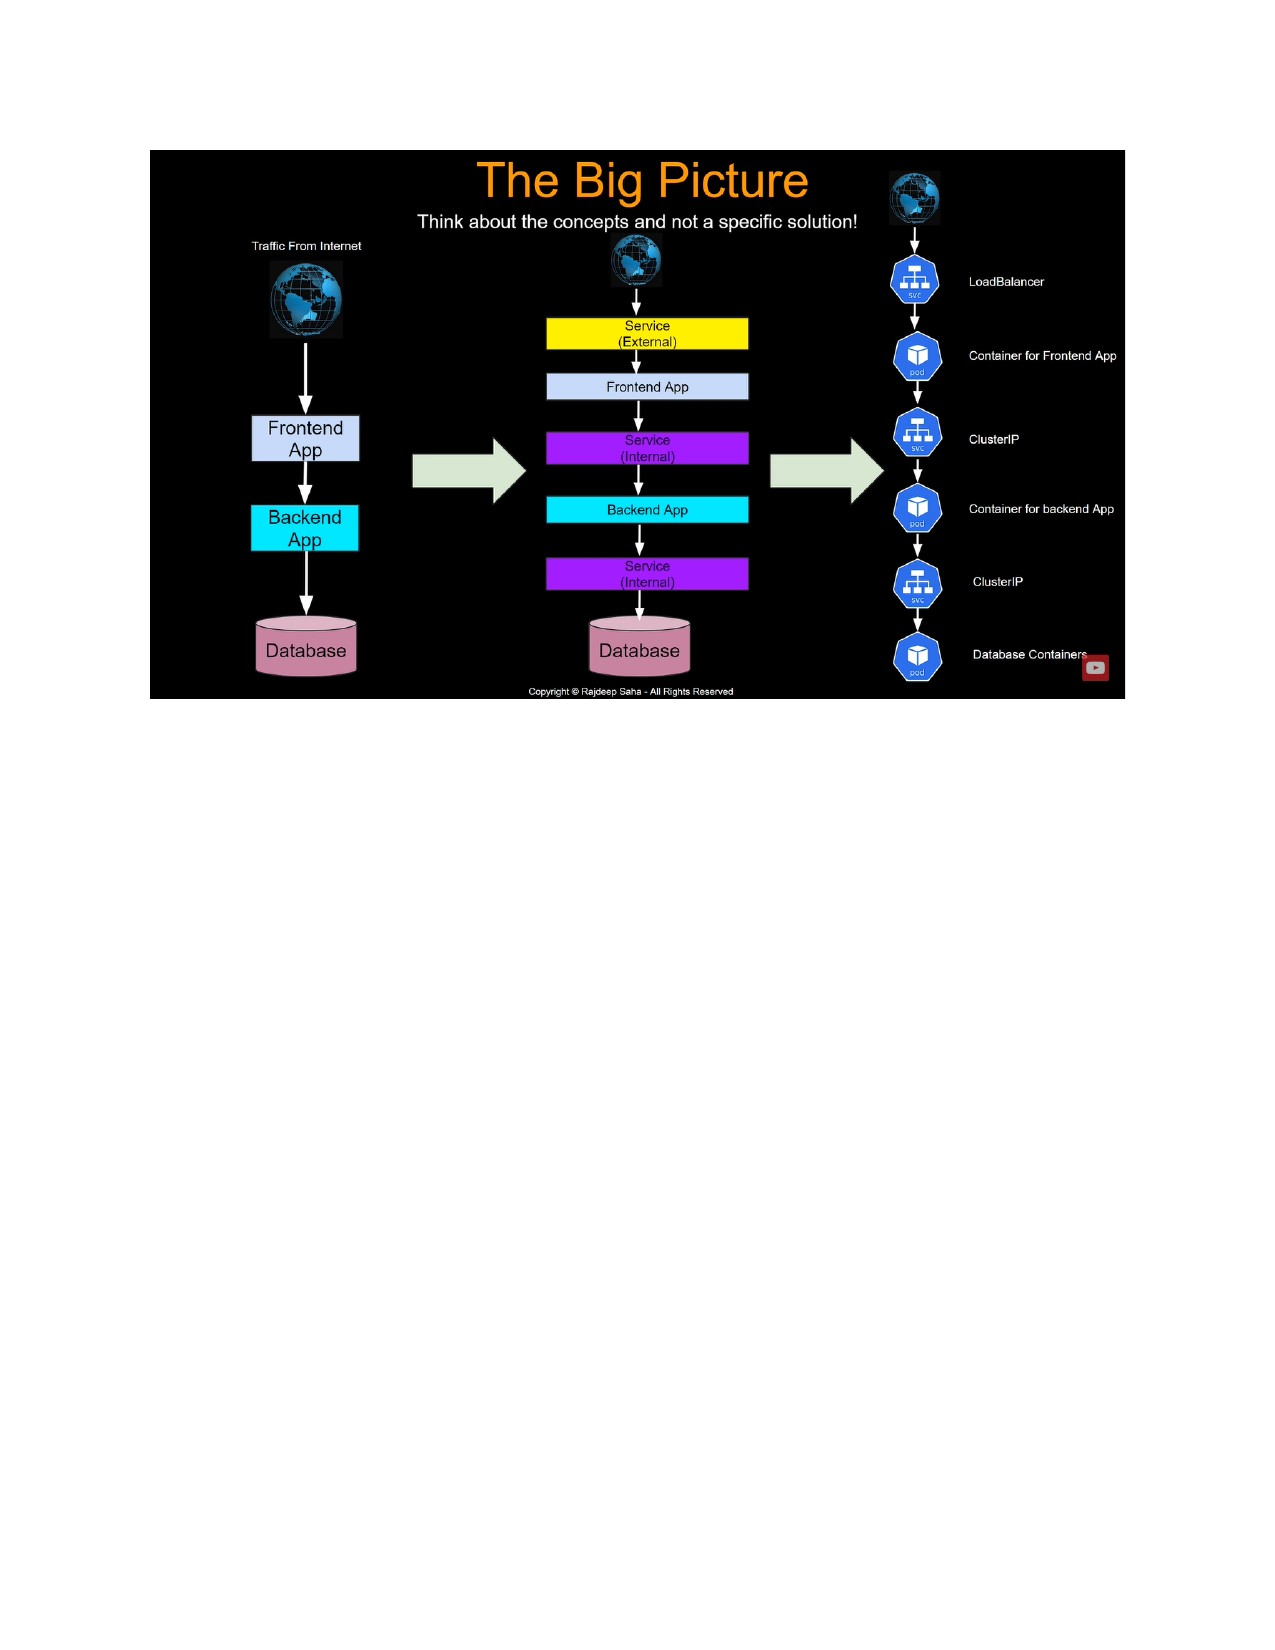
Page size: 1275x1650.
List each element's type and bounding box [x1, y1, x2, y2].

picture [150, 150, 1125, 699]
